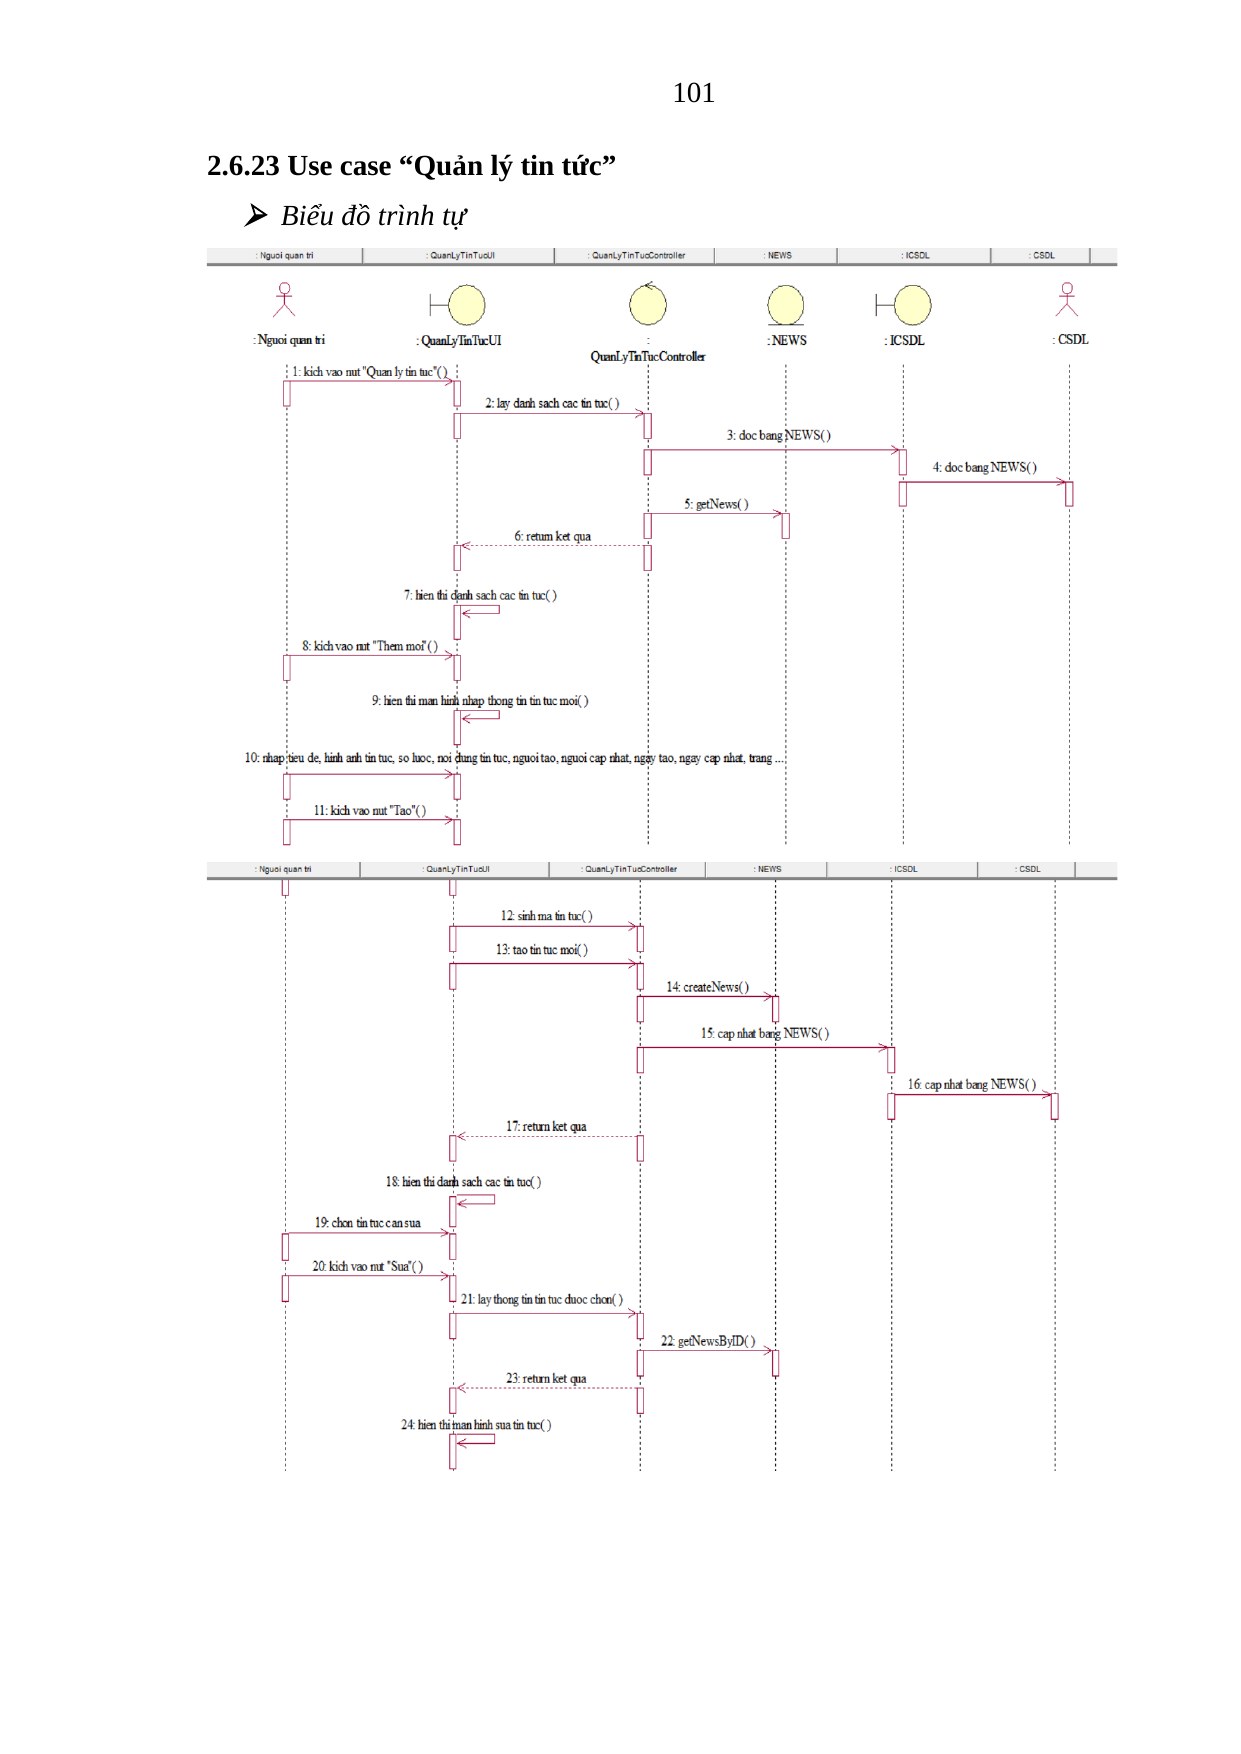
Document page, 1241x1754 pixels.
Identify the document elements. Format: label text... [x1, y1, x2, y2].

picture [206, 862, 1118, 1471]
picture [206, 248, 1118, 846]
subtitle Use case “Quản lý tin tức” [207, 148, 1122, 181]
list Biểu đồ trình tự [243, 198, 1122, 232]
